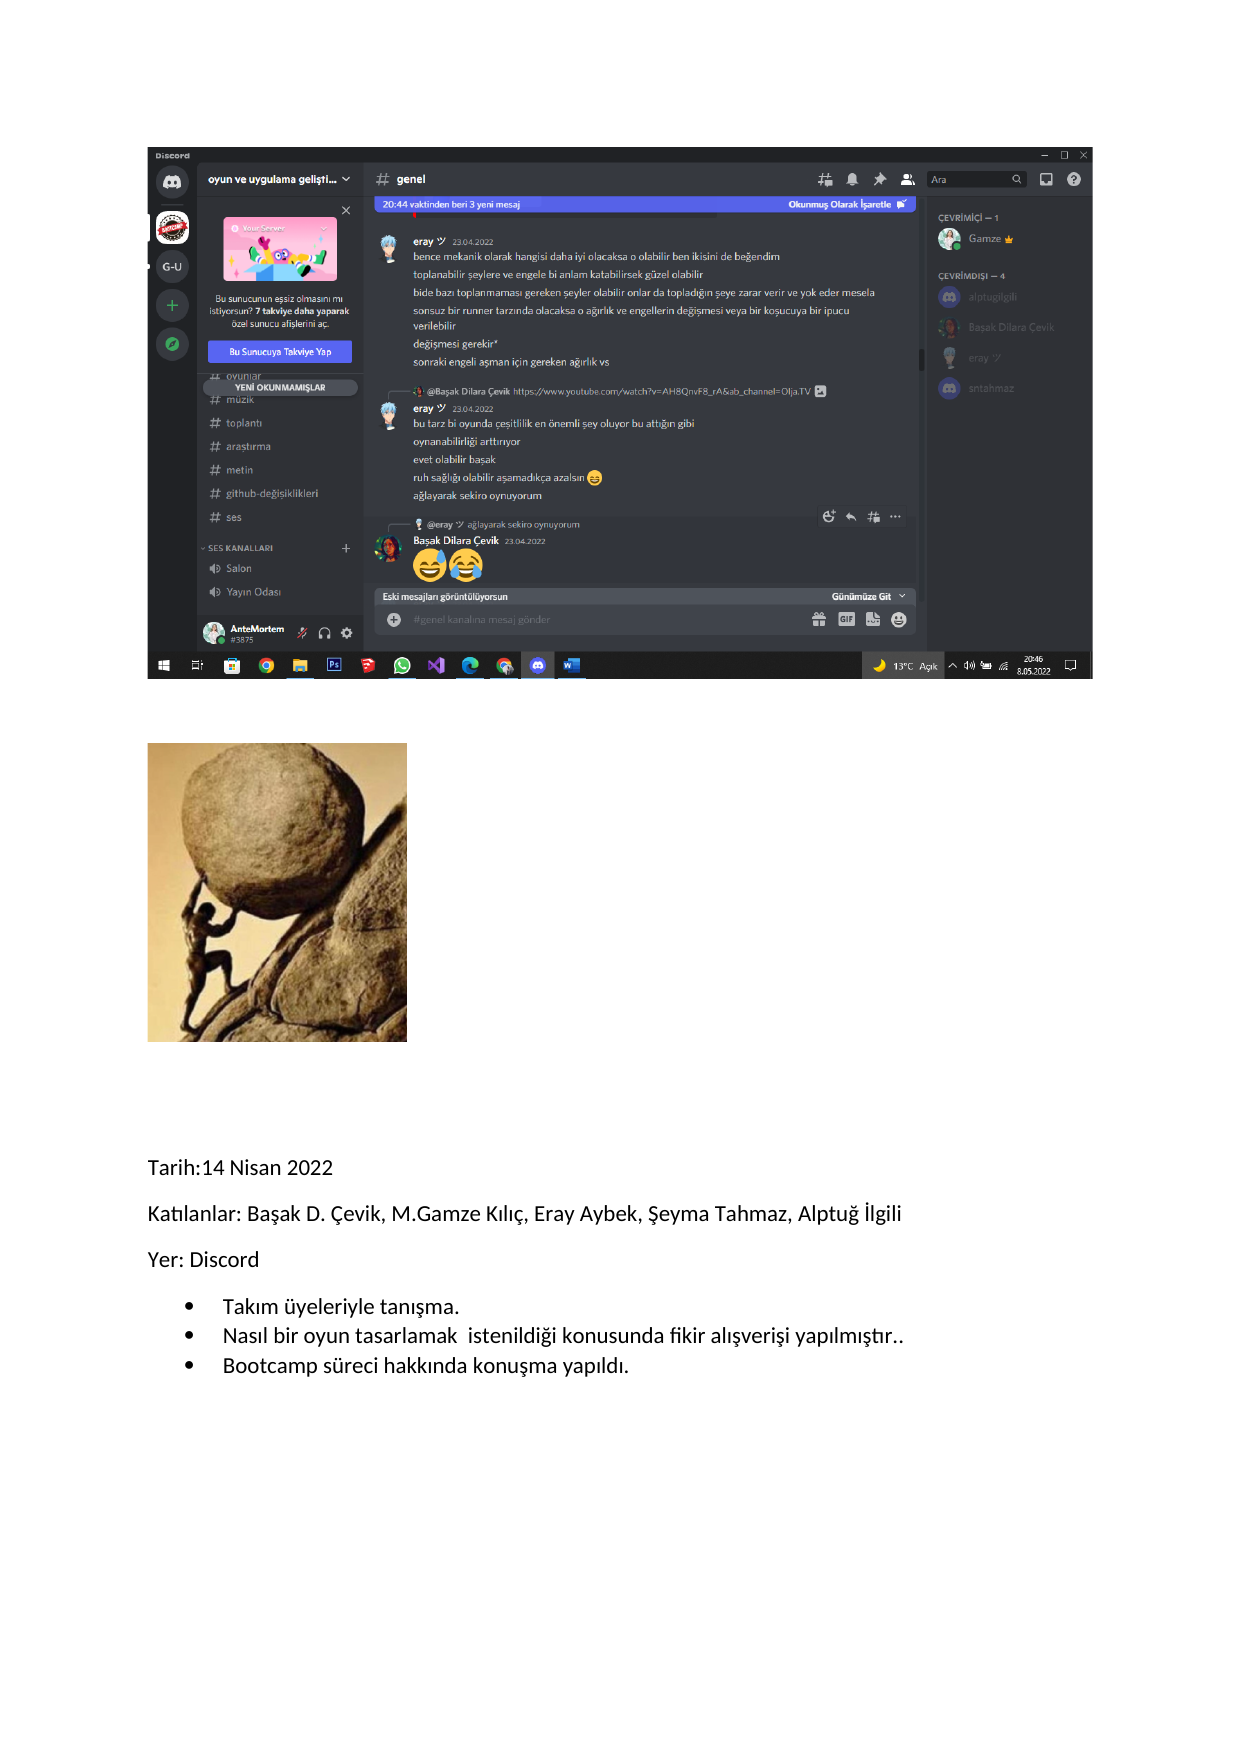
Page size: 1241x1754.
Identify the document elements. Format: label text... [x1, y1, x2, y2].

list Nasıl bir oyun tasarlamak istenildiği konusunda fikir alışverişi yapılmıştır.. [185, 1322, 1093, 1349]
text Yer: Discord [148, 1246, 1093, 1273]
list Bootcamp süreci hakkında konuşma yapıldı. [185, 1351, 1093, 1379]
picture [147, 743, 407, 1042]
list Takım üyeleriyle tanışma. [185, 1292, 1093, 1320]
picture [147, 147, 1093, 679]
text Tarih:14 Nisan 2022 [148, 1153, 1093, 1181]
text Katılanlar: Başak D. Çevik, M.Gamze Kılıç, Eray Aybek, Şeyma Tahmaz, Alptuğ İlgili [148, 1199, 1093, 1227]
